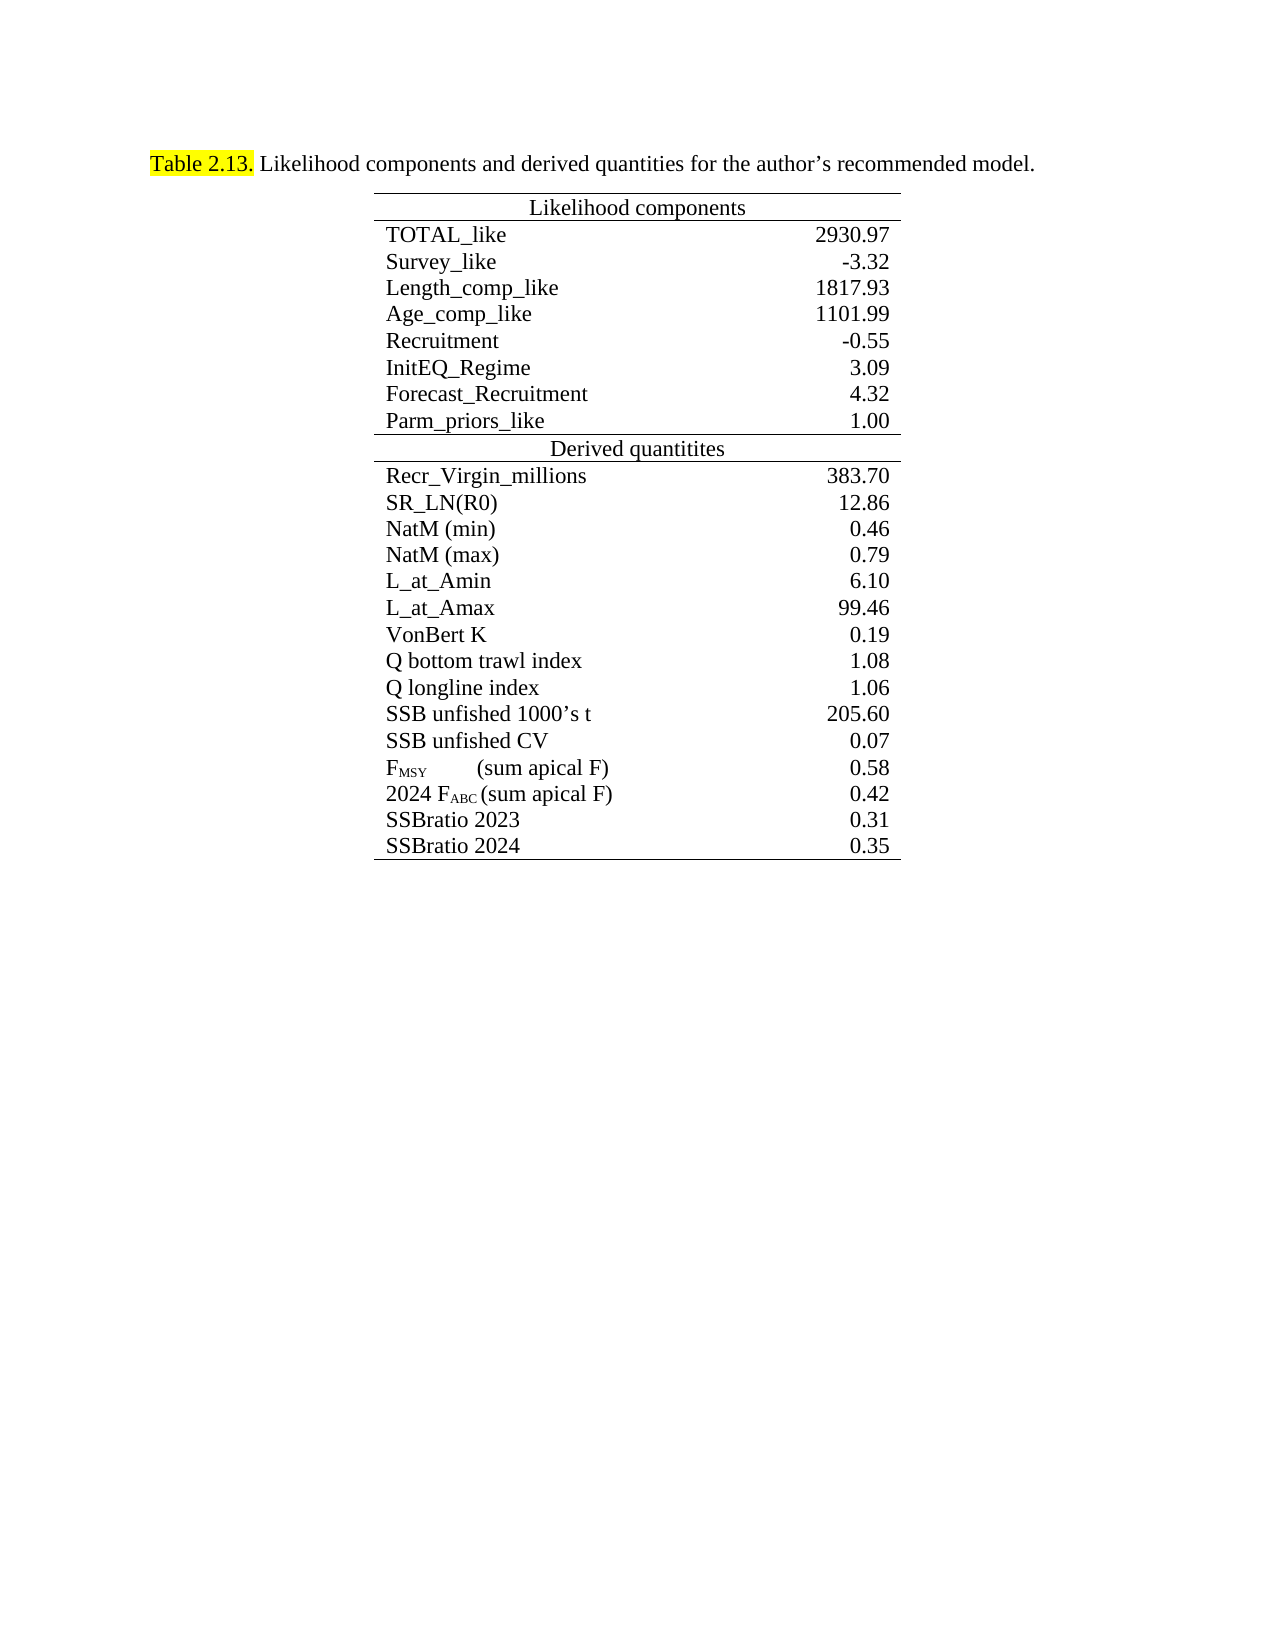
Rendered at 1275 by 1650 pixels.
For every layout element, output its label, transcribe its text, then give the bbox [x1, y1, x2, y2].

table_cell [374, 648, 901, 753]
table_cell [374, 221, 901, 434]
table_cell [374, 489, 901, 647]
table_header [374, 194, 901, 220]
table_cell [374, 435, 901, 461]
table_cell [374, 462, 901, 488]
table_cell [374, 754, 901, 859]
subtitle Table 2.13. Likelihood components and derived quantities for the author’s recommended model. [254, 150, 1125, 176]
